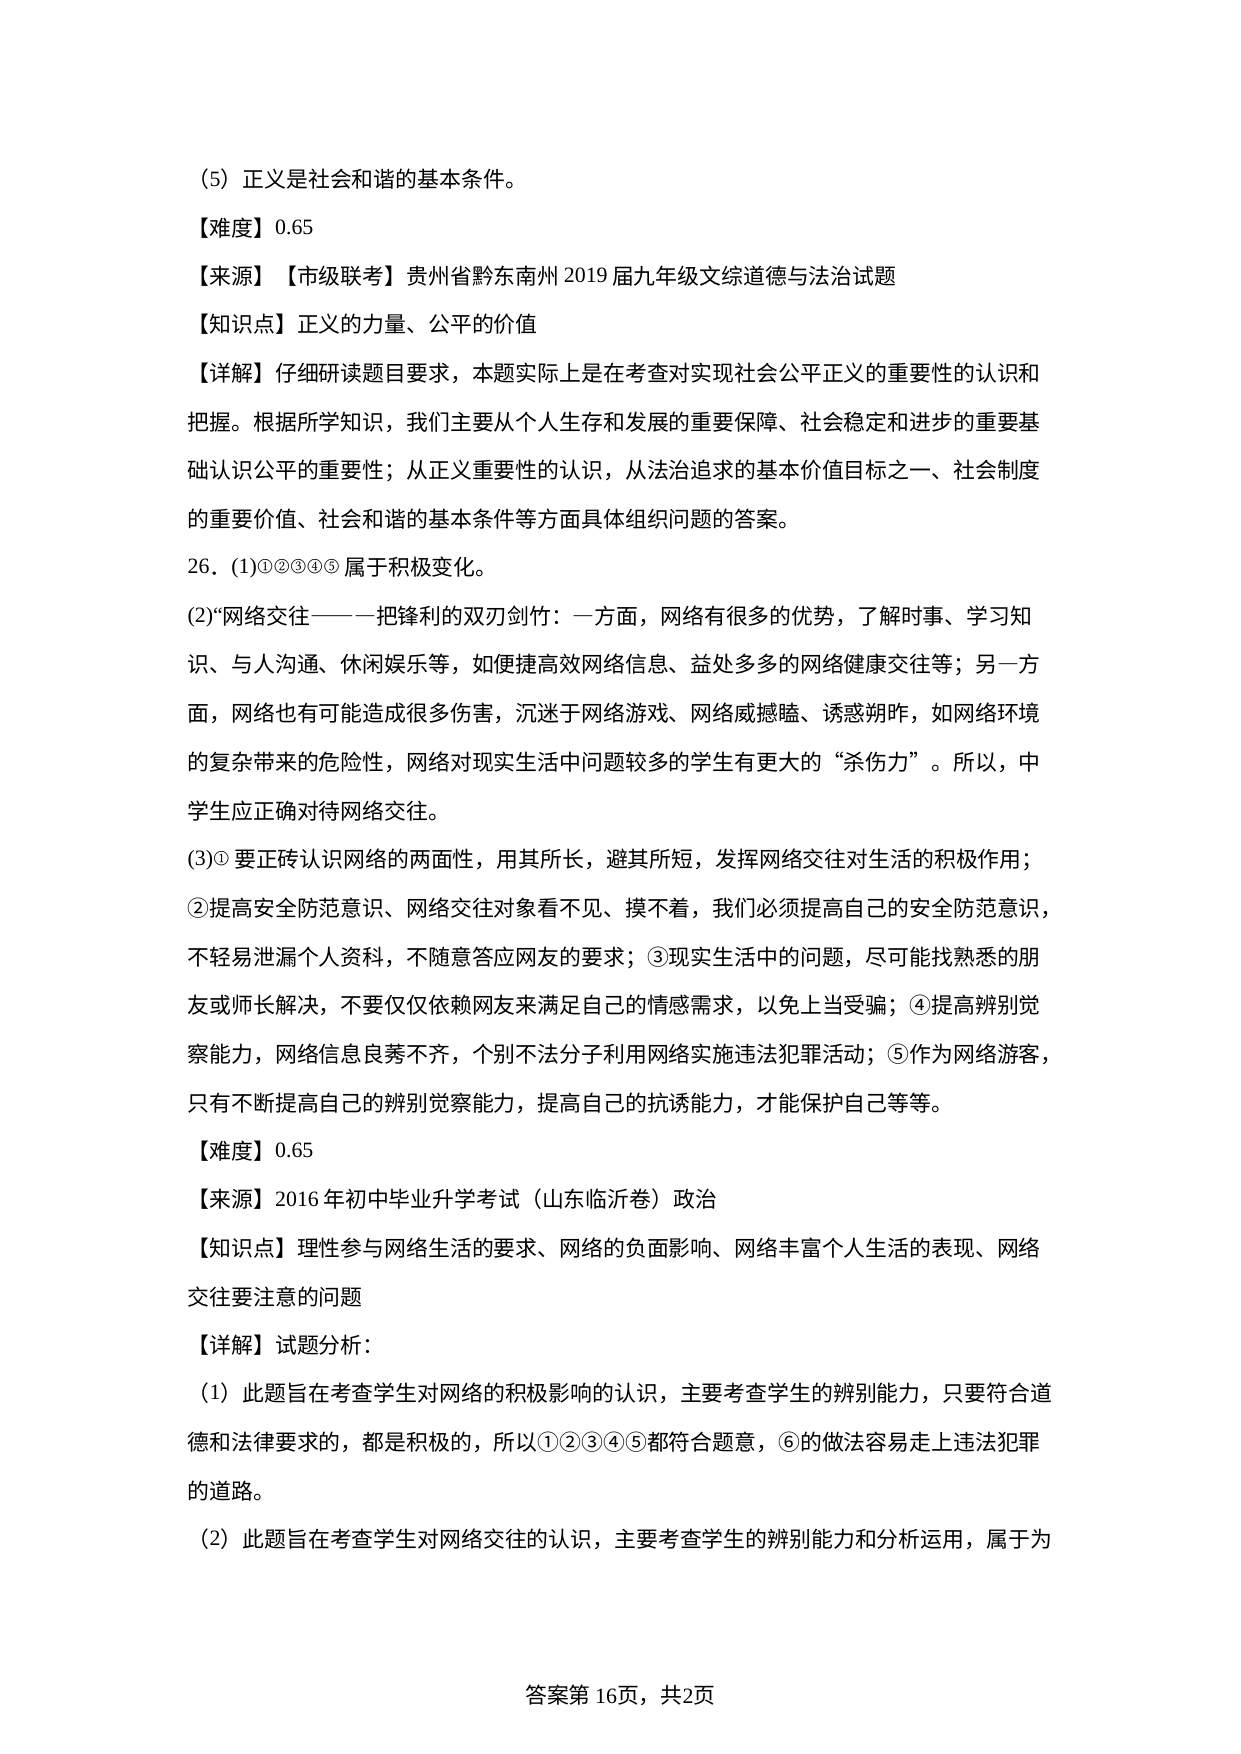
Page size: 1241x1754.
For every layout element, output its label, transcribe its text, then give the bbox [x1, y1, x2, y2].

text 【详解】试题分析： [187, 1327, 1053, 1360]
text 【来源】2016年初中毕业升学考试（山东临沂卷）政治 [187, 1182, 1053, 1214]
text 【难度】0.65 [187, 1134, 1053, 1166]
text (3)①要正砖认识网络的两面性，用其所长，避其所短，发挥网络交往对生活的积极作用；②提高安全防范意识、网络交往对象看不见、摸不着，我们必须提高自己的安全防范意识，不轻易泄漏个人资科，不随意答应网友的要求；③现实生活中的问题，尽可能找熟悉的朋友或师长解决，不要仅仅依赖网友来满足自己的情感需求，以免上当受骗；④提高辨别觉察能力，网络信息良莠不齐，个别不法分子利用网络实施违法犯罪活动；⑤作为网络游客，只有不断提高自己的辨别觉察能力，提高自己的抗诱能力，才能保护自己等等。 [187, 842, 1053, 1118]
text 【来源】【市级联考】贵州省黔东南州2019届九年级文综道德与法治试题 [187, 259, 1053, 291]
text 26．(1)①②③④⑤属于积极变化。 [187, 550, 1053, 582]
text 【知识点】理性参与网络生活的要求、网络的负面影响、网络丰富个人生活的表现、网络交往要注意的问题 [187, 1230, 1053, 1312]
text 【难度】0.65 [187, 210, 1053, 243]
text (2)“网络交往———把锋利的双刃剑竹：—方面，网络有很多的优势，了解时事、学习知识、与人沟通、休闲娱乐等，如便捷高效网络信息、益处多多的网络健康交往等；另—方面，网络也有可能造成很多伤害，沉迷于网络游戏、网络威撼瞌、诱惑朔昨，如网络环境的复杂带来的危险性，网络对现实生活中问题较多的学生有更大的“杀伤力”。所以，中学生应正确对待网络交往。 [187, 598, 1053, 826]
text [187, 1522, 1053, 1554]
text （5）正义是社会和谐的基本条件。 [187, 162, 1053, 194]
text 【知识点】正义的力量、公平的价值 [187, 307, 1053, 339]
text 【详解】仔细研读题目要求，本题实际上是在考查对实现社会公平正义的重要性的认识和把握。根据所学知识，我们主要从个人生存和发展的重要保障、社会稳定和进步的重要基础认识公平的重要性；从正义重要性的认识，从法治追求的基本价值目标之一、社会制度的重要价值、社会和谐的基本条件等方面具体组织问题的答案。 [187, 355, 1053, 534]
text （1）此题旨在考查学生对网络的积极影响的认识，主要考查学生的辨别能力，只要符合道德和法律要求的，都是积极的，所以①②③④⑤都符合题意，⑥的做法容易走上违法犯罪的道路。 [187, 1376, 1053, 1506]
